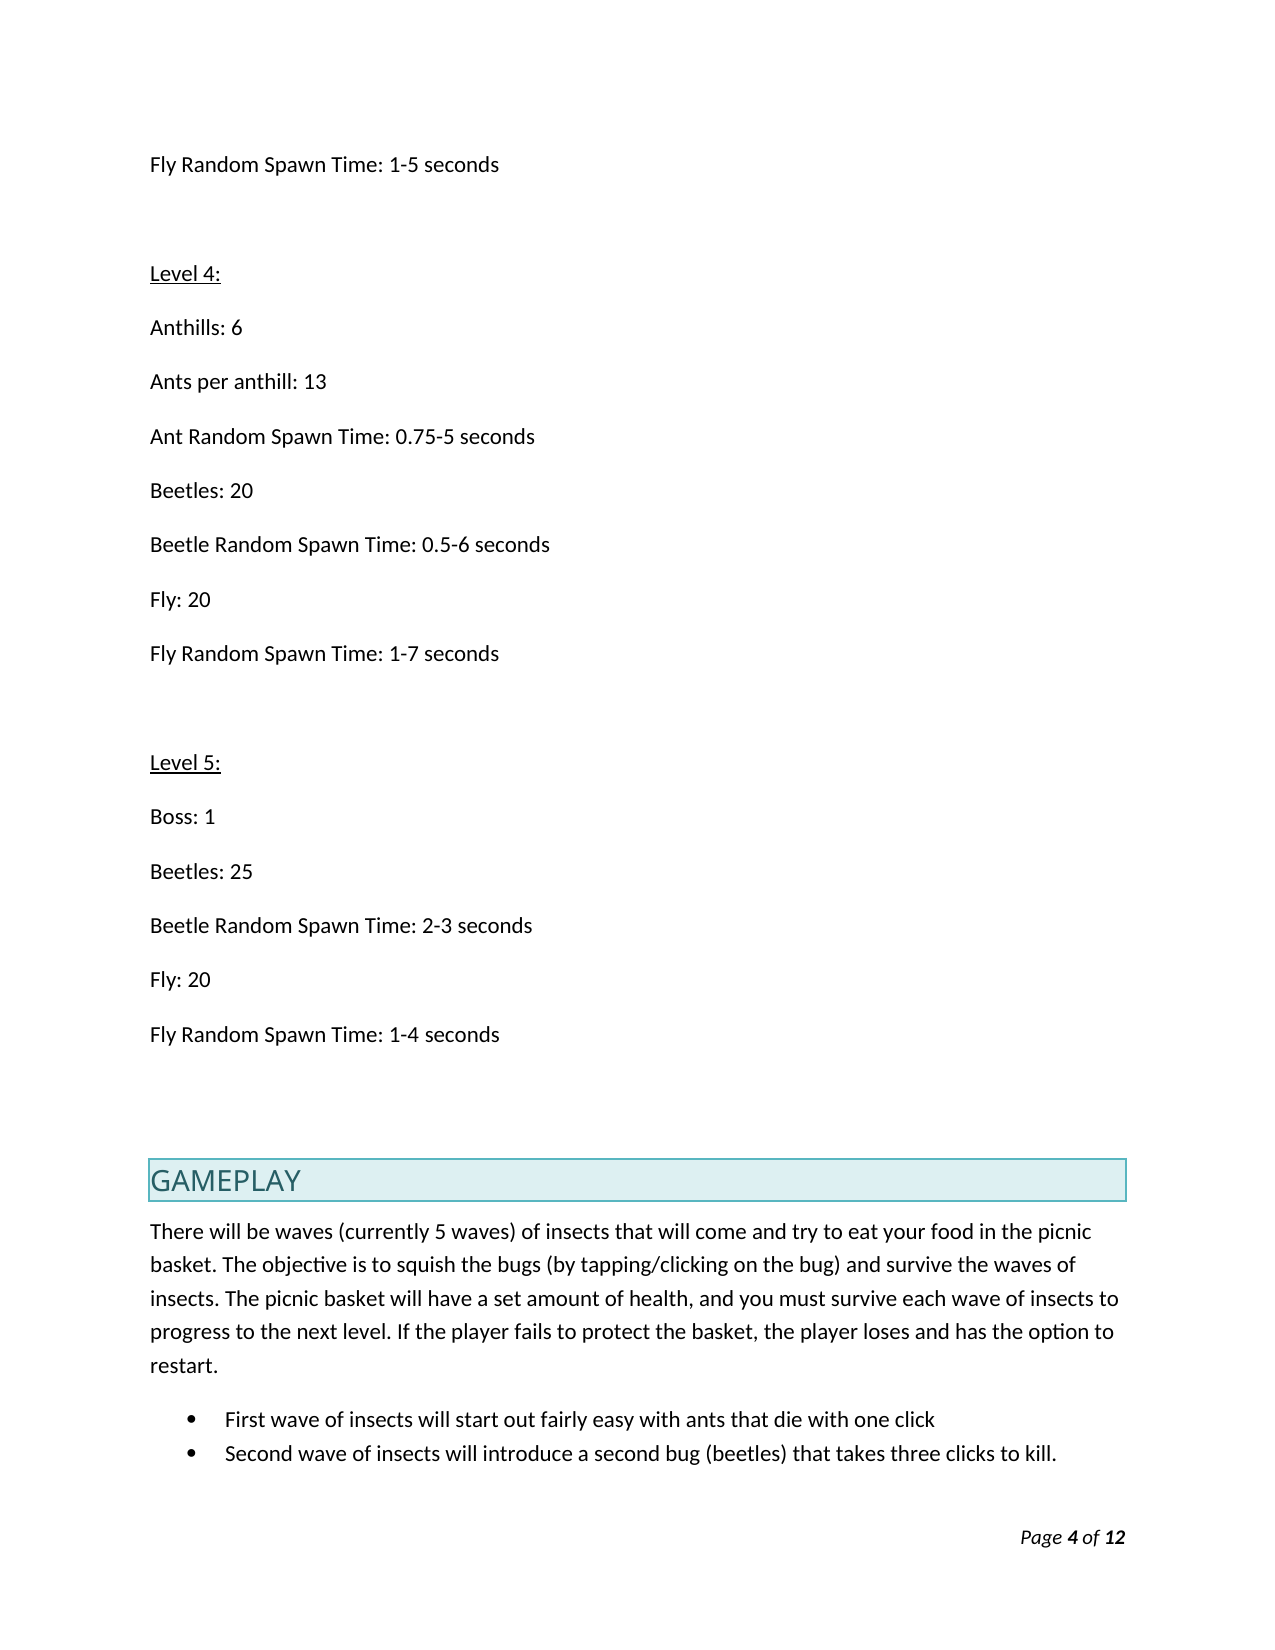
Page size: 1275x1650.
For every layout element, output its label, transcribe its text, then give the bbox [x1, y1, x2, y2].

text Fly: 20 [150, 966, 1125, 994]
text Fly Random Spawn Time: 1-4 seconds [150, 1020, 1125, 1048]
text Fly Random Spawn Time: 1-7 seconds [150, 639, 1125, 667]
text Ants per anthill: 13 [150, 367, 1125, 396]
subtitle GAMEPLAY [150, 1160, 1125, 1200]
list First wave of insects will start out fairly easy with ants that die with one click [187, 1405, 1125, 1433]
text Fly Random Spawn Time: 1-5 seconds [150, 150, 1125, 178]
text Level 5: [150, 748, 1125, 776]
text Anthills: 6 [150, 313, 1125, 341]
text Beetle Random Spawn Time: 2-3 seconds [150, 911, 1125, 939]
list Second wave of insects will introduce a second bug (beetles) that takes three clicks to kill. [187, 1439, 1125, 1467]
text Fly: 20 [150, 585, 1125, 613]
text Beetles: 20 [150, 476, 1125, 504]
text Level 4: [150, 259, 1125, 287]
text There will be waves (currently 5 waves) of insects that will come and try to eat your food in the picnic basket. The objective is to squish the bugs (by tapping/clicking on the bug) and survive the waves of insects. The picnic basket will have a set amount of health, and you must survive each wave of insects to progress to the next level. If the player fails to protect the basket, the player loses and has the option to restart. [150, 1217, 1125, 1379]
text Ant Random Spawn Time: 0.75-5 seconds [150, 422, 1125, 450]
text Beetles: 25 [150, 857, 1125, 885]
text Boss: 1 [150, 802, 1125, 831]
text Beetle Random Spawn Time: 0.5-6 seconds [150, 531, 1125, 559]
